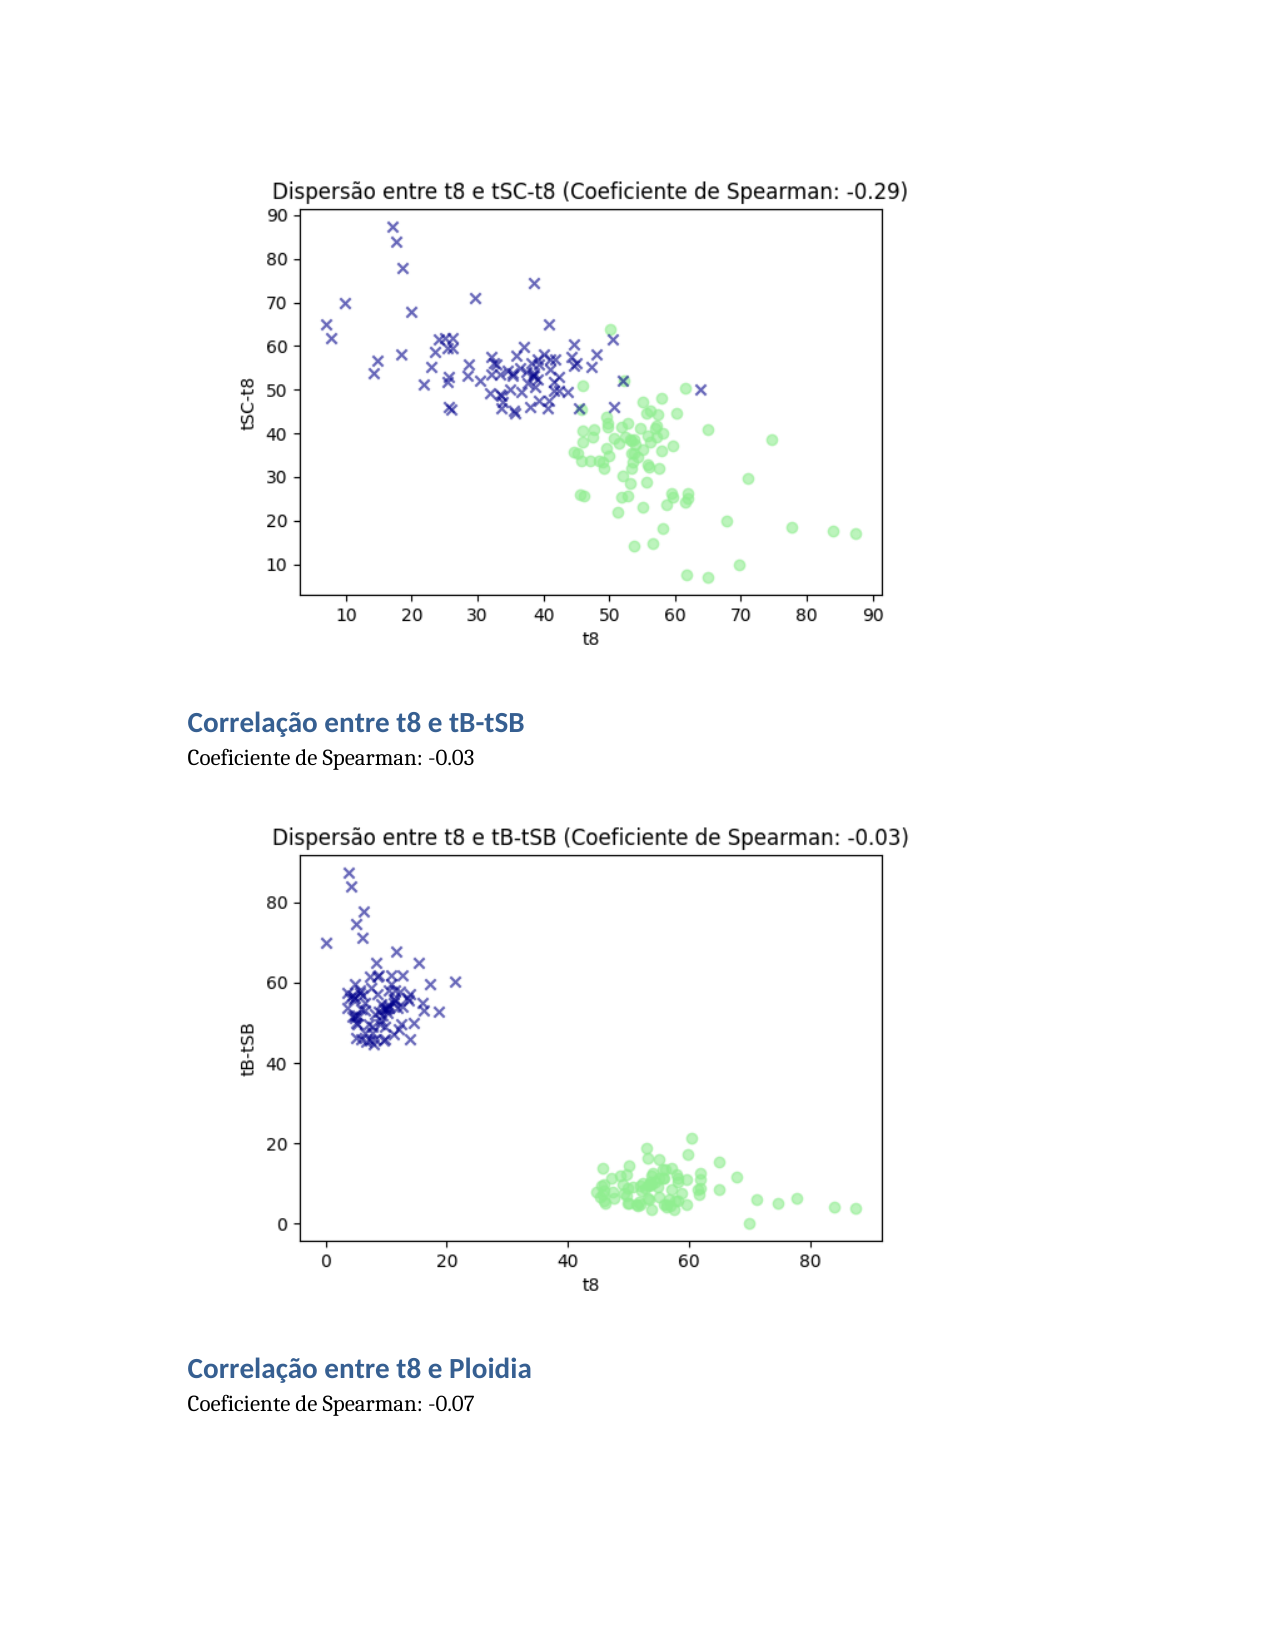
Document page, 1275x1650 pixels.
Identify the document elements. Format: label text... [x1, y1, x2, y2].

picture [206, 150, 957, 650]
text Coeficiente de Spearman: -0.03 [187, 745, 1087, 771]
picture [206, 795, 957, 1296]
subtitle Correlação entre t8 e Ploidia [187, 1350, 1087, 1385]
text Coeficiente de Spearman: -0.07 [187, 1391, 1087, 1417]
subtitle Correlação entre t8 e tB-tSB [187, 704, 1087, 739]
